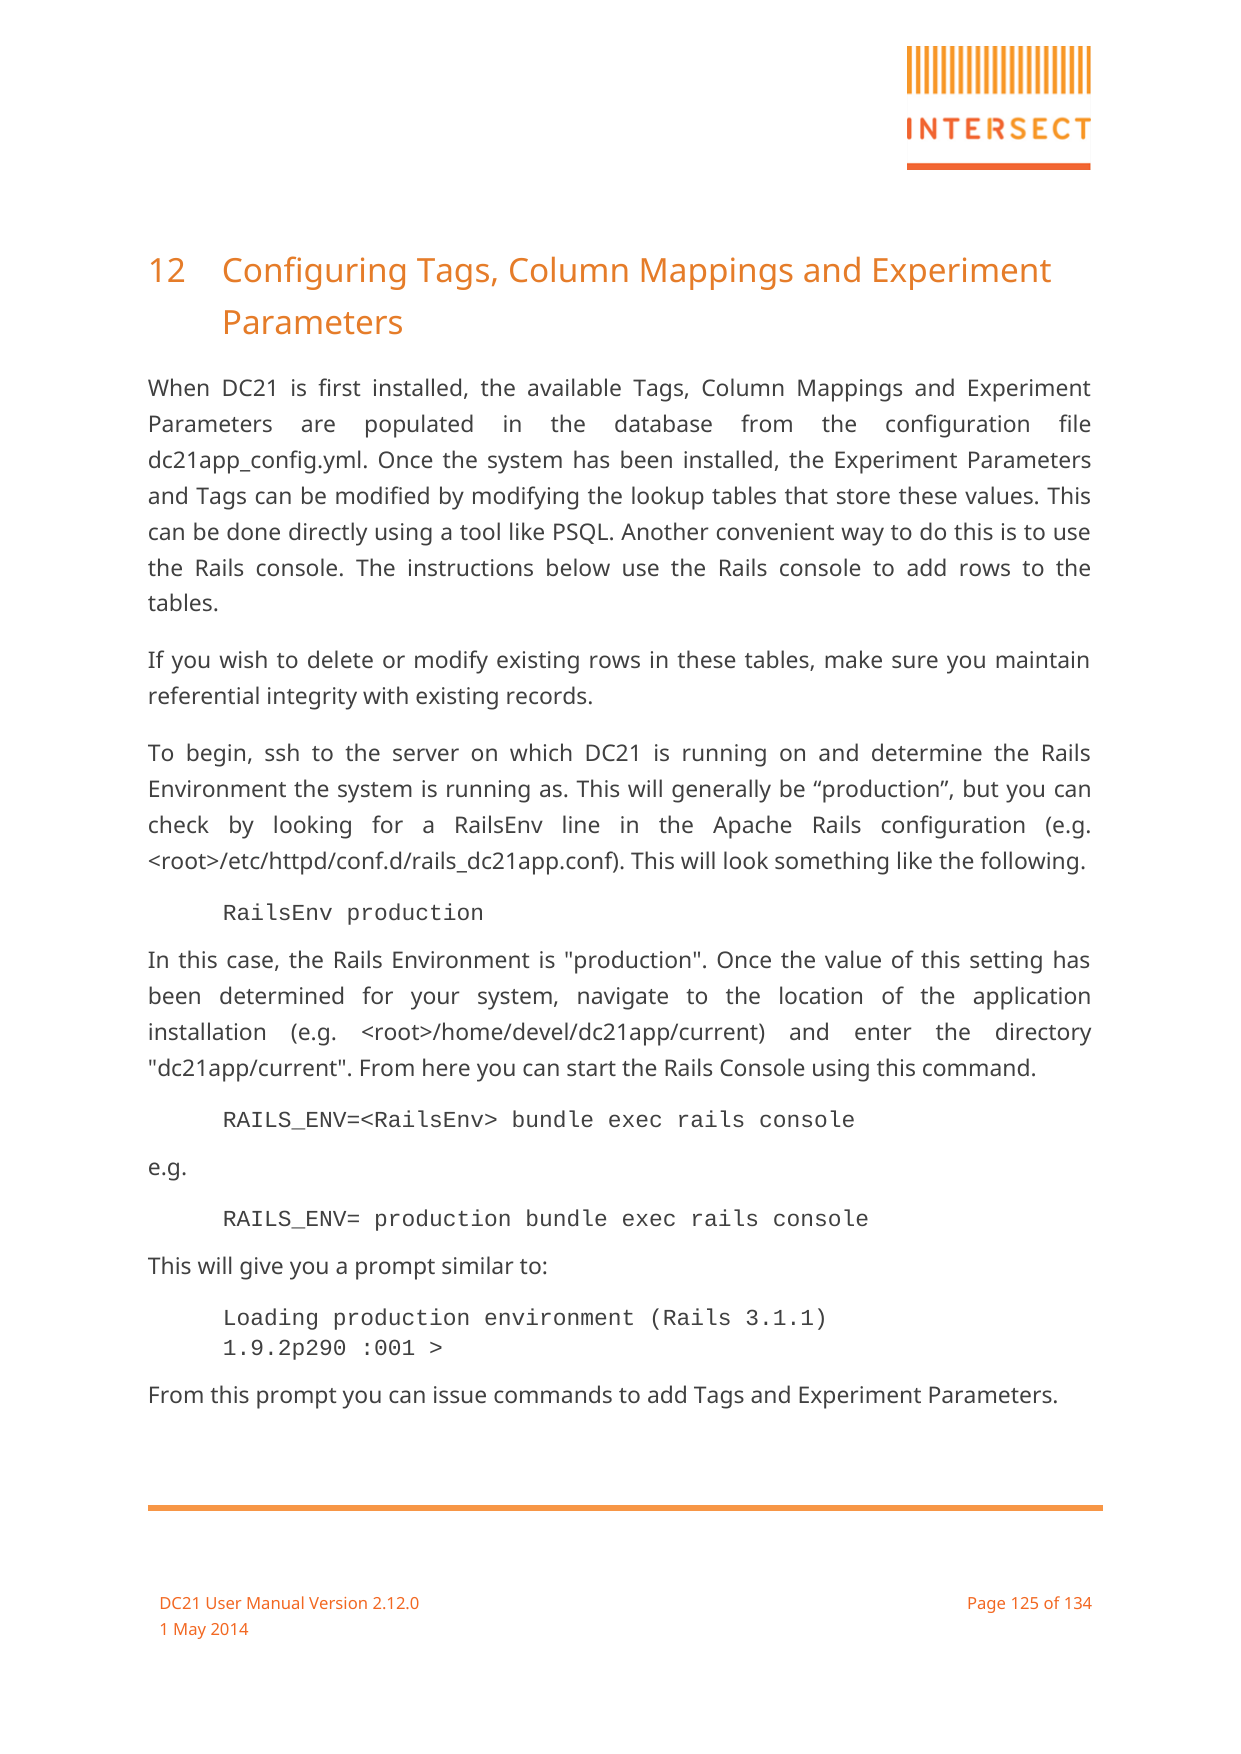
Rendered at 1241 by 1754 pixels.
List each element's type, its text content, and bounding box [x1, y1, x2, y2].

text RAILS_ENV= production bundle exec rails console [223, 1207, 1092, 1233]
text From this prompt you can issue commands to add Tags and Experiment Parameters. [148, 1378, 1092, 1410]
text Loading production environment (Rails 3.1.1) [223, 1306, 1092, 1332]
text RailsEnv production [223, 901, 1092, 927]
text e.g. [148, 1151, 1092, 1182]
text 1.9.2p290 :001 > [223, 1336, 1092, 1362]
text If you wish to delete or modify existing rows in these tables, make sure you maintain referential integrity with existing records. [148, 644, 1092, 711]
picture [905, 44, 1093, 172]
text To begin, ssh to the server on which DC21 is running on and determine the Rails Environment the system is running as. This will generally be “production”, but you can check by looking for a RailsEnv line in the Apache Rails configuration (e.g. <root>/etc/httpd/conf.d/rails_dc21app.conf). This will look something like the following. [148, 737, 1092, 876]
text This will give you a prompt similar to: [148, 1250, 1092, 1281]
text When DC21 is first installed, the available Tags, Column Mappings and Experiment Parameters are populated in the database from the configuration file dc21app_config.yml. Once the system has been installed, the Experiment Parameters and Tags can be modified by modifying the lookup tables that store these values. This can be done directly using a tool like PSQL. Another convenient way to do this is to use the Rails console. The instructions below use the Rails console to add rows to the tables. [148, 372, 1092, 619]
text RAILS_ENV=<RailsEnv> bundle exec rails console [223, 1108, 1092, 1134]
subtitle Configuring Tags, Column Mappings and Experiment Parameters [148, 247, 1092, 344]
text In this case, the Rails Environment is "production". Once the value of this setting has been determined for your system, navigate to the location of the application installation (e.g. <root>/home/devel/dc21app/current) and enter the directory "dc21app/current". From here you can start the Rails Console using this command. [148, 944, 1092, 1083]
